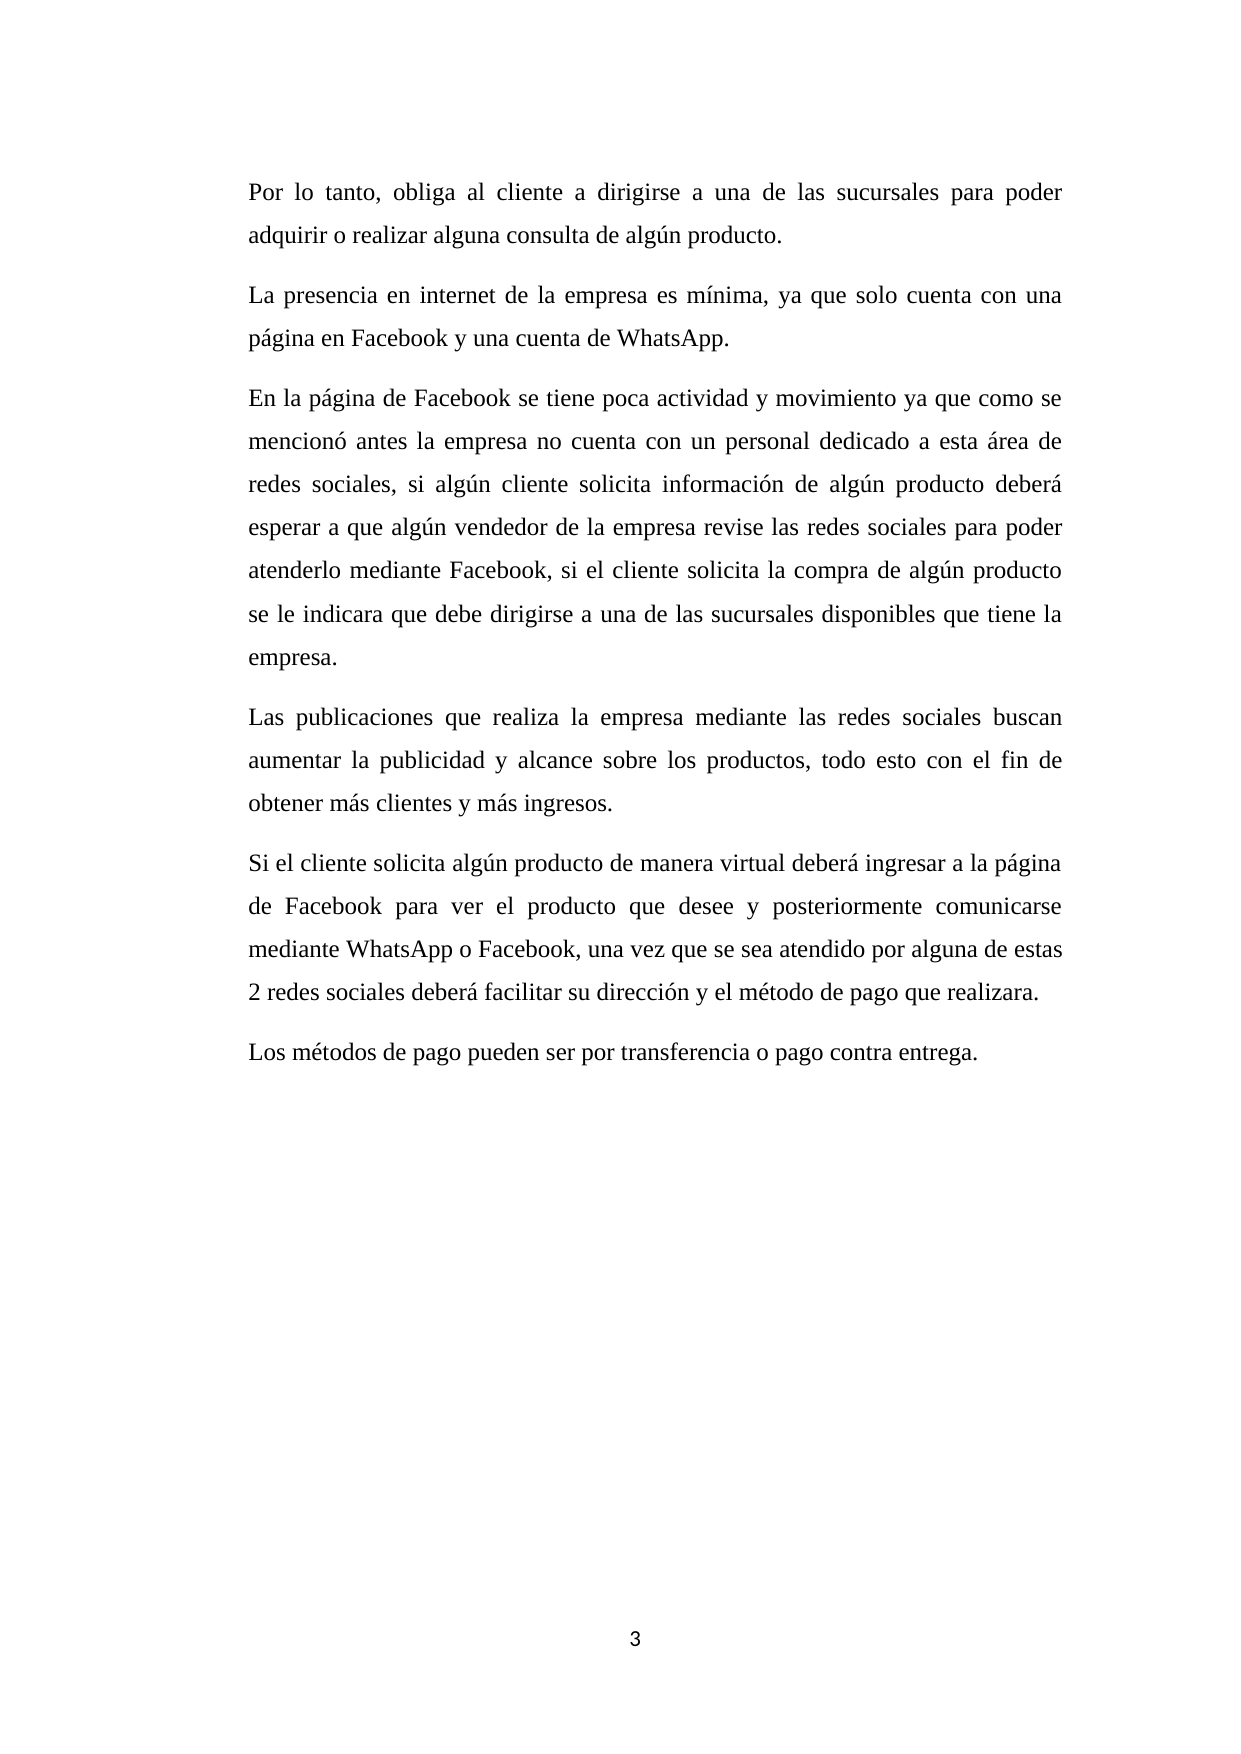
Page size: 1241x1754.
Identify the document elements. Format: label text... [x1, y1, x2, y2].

text En la página de Facebook se tiene poca actividad y movimiento ya que como se mencionó antes la empresa no cuenta con un personal dedicado a esta área de redes sociales, si algún cliente solicita información de algún producto deberá esperar a que algún vendedor de la empresa revise las redes sociales para poder atenderlo mediante Facebook, si el cliente solicita la compra de algún producto se le indicara que debe dirigirse a una de las sucursales disponibles que tiene la empresa. [248, 383, 1063, 671]
text Las publicaciones que realiza la empresa mediante las redes sociales buscan aumentar la publicidad y alcance sobre los productos, todo esto con el fin de obtener más clientes y más ingresos. [248, 702, 1063, 817]
text Por lo tanto, obliga al cliente a dirigirse a una de las sucursales para poder adquirir o realizar alguna consulta de algún producto. [248, 177, 1063, 249]
text Los métodos de pago pueden ser por transferencia o pago contra entrega. [248, 1037, 1063, 1066]
text Si el cliente solicita algún producto de manera virtual deberá ingresar a la página de Facebook para ver el producto que desee y posteriormente comunicarse mediante WhatsApp o Facebook, una vez que se sea atendido por alguna de estas 2 redes sociales deberá facilitar su dirección y el método de pago que realizara. [248, 848, 1063, 1006]
text La presencia en internet de la empresa es mínima, ya que solo cuenta con una página en Facebook y una cuenta de WhatsApp. [248, 280, 1063, 352]
